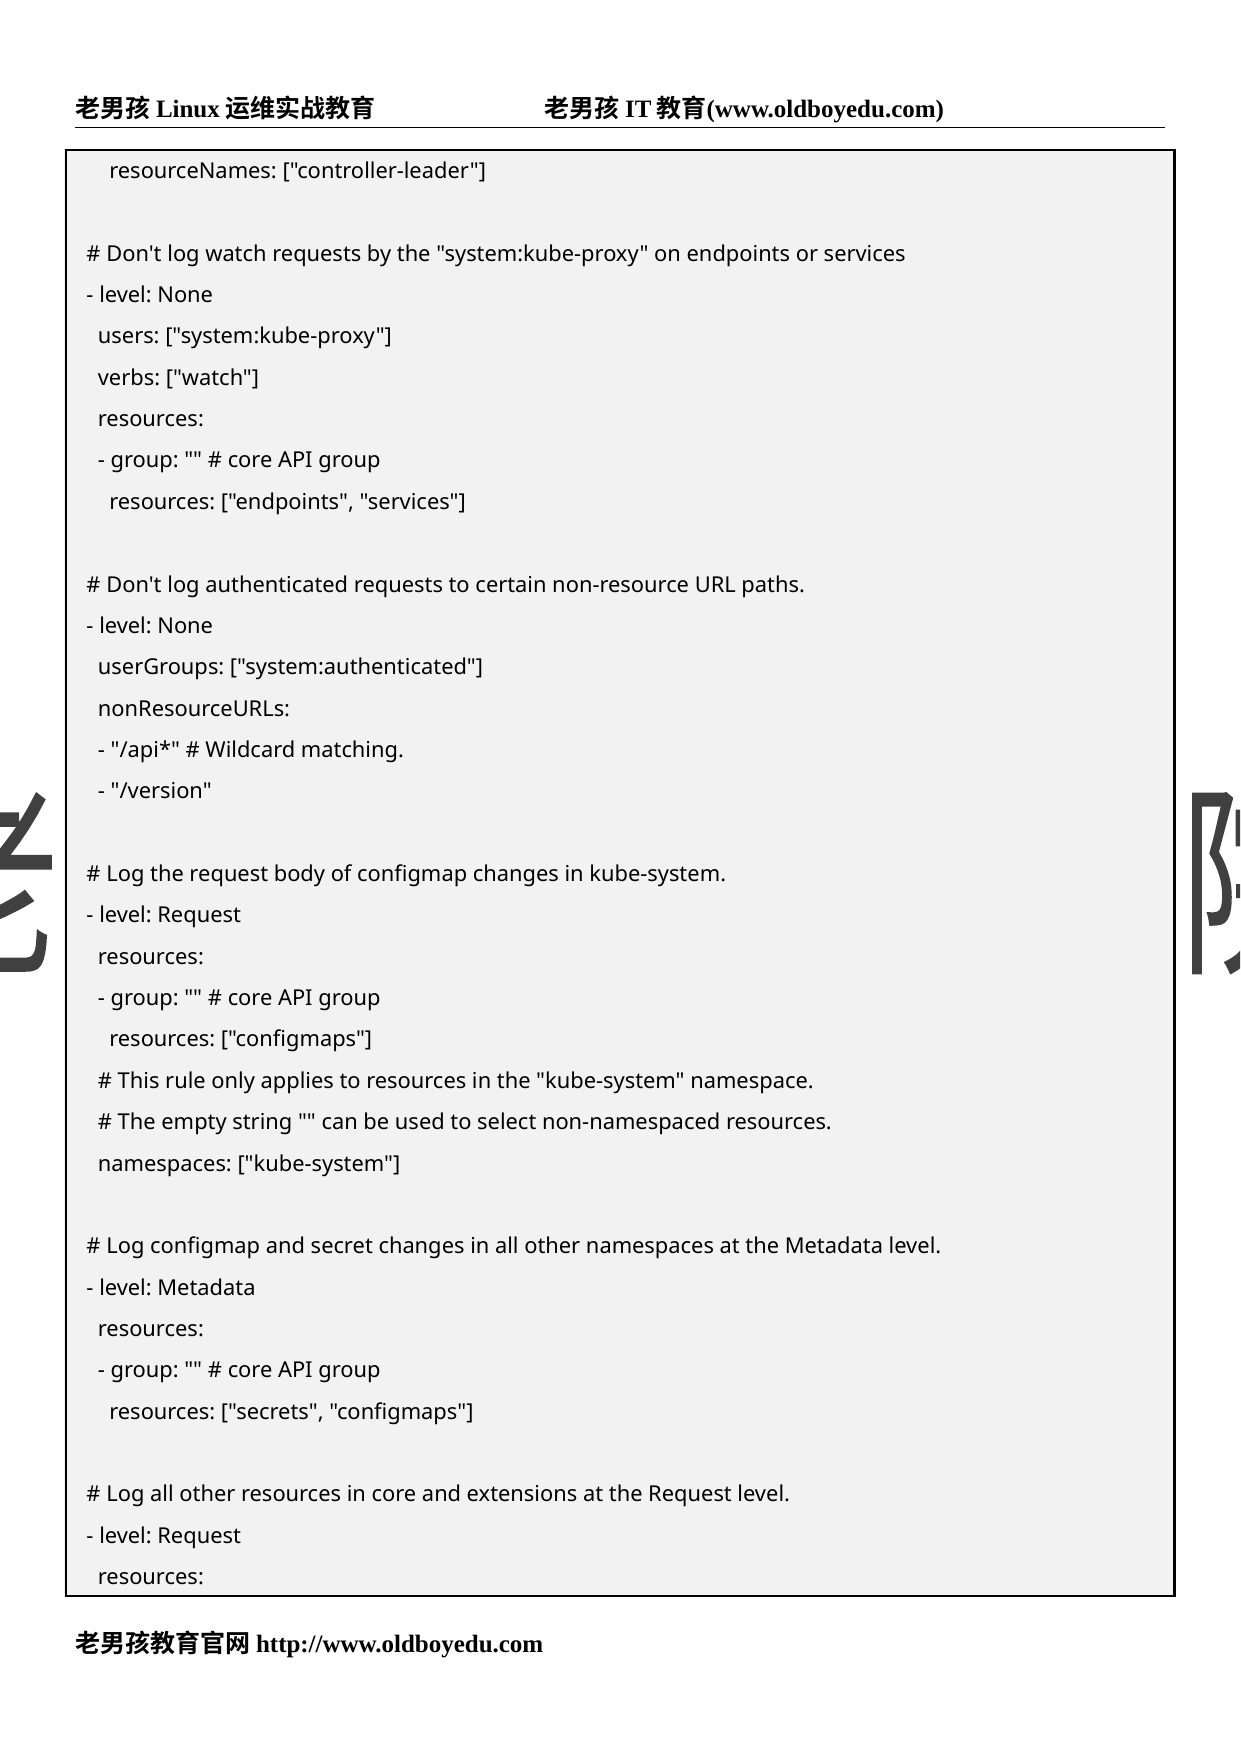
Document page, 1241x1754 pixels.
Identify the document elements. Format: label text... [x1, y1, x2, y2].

text userGroups: ["system:authenticated"] [67, 645, 1173, 683]
text resources: [67, 397, 1173, 435]
text resources: ["secrets", "configmaps"] [67, 1389, 1173, 1427]
text resources: [67, 1555, 1173, 1595]
text - level: Request [67, 1513, 1173, 1552]
text resourceNames: ["controller-leader"] [67, 151, 1173, 187]
text - level: Request [67, 893, 1173, 931]
text users: ["system:kube-proxy"] [67, 314, 1173, 352]
text nonResourceURLs: [67, 686, 1173, 724]
text # This rule only applies to resources in the "kube-system" namespace. [67, 1058, 1173, 1097]
text # Don't log authenticated requests to certain non-resource URL paths. [67, 562, 1173, 600]
text verbs: ["watch"] [67, 356, 1173, 394]
text - group: "" # core API group [67, 438, 1173, 476]
text - "/version" [67, 769, 1173, 807]
text - group: "" # core API group [67, 976, 1173, 1014]
text # Log all other resources in core and extensions at the Request level. [67, 1472, 1173, 1510]
text resources: ["endpoints", "services"] [67, 479, 1173, 518]
text # Log the request body of configmap changes in kube-system. [67, 852, 1173, 890]
text # Don't log watch requests by the "system:kube-proxy" on endpoints or services [67, 231, 1173, 269]
text - level: None [67, 273, 1173, 311]
text - group: "" # core API group [67, 1348, 1173, 1386]
text - level: Metadata [67, 1265, 1173, 1303]
text namespaces: ["kube-system"] [67, 1141, 1173, 1179]
text resources: [67, 934, 1173, 973]
text resources: [67, 1307, 1173, 1345]
text # Log configmap and secret changes in all other namespaces at the Metadata level. [67, 1224, 1173, 1262]
text resources: ["configmaps"] [67, 1017, 1173, 1055]
text # The empty string "" can be used to select non-namespaced resources. [67, 1100, 1173, 1138]
text - "/api*" # Wildcard matching. [67, 728, 1173, 766]
text - level: None [67, 604, 1173, 642]
